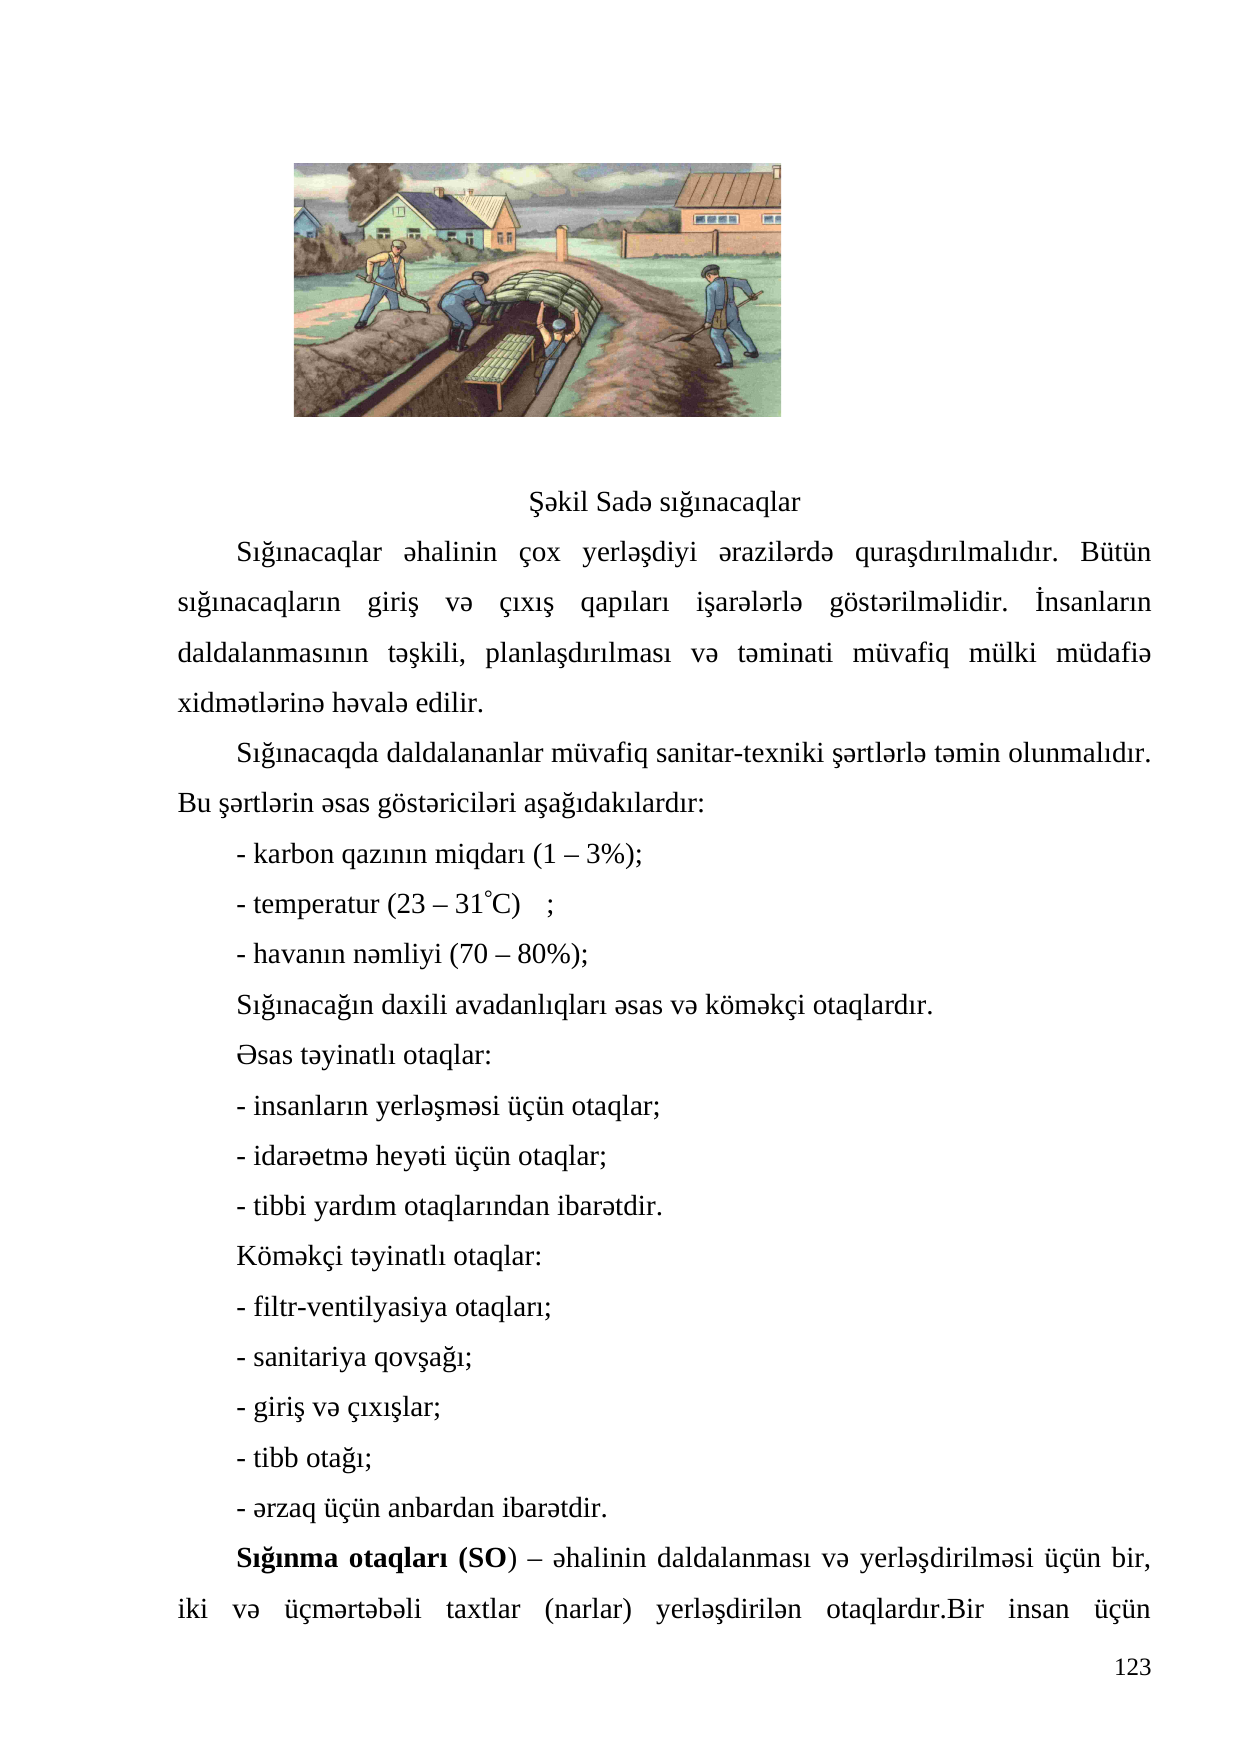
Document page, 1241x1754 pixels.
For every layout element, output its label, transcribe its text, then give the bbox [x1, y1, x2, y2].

text Əsas təyinatlı otaqlar: [177, 1037, 1152, 1071]
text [177, 1540, 1152, 1624]
text - insanların yerləşməsi üçün otaqlar; [177, 1088, 1152, 1121]
text Şəkil Sadə sığınacaqlar [177, 484, 1152, 517]
text - karbon qazının miqdarı (1 – 3%); [177, 836, 1152, 869]
text - ərzaq üçün anbardan ibarətdir. [177, 1490, 1152, 1524]
picture [293, 163, 782, 417]
text Sığınacaqlar əhalinin çox yerləşdiyi ərazilərdə quraşdırılmalıdır. Bütün sığınacaqların giriş və çıxış qapıları işarələrlə göstərilməlidir. İnsanların daldalanmasının təşkili, planlaşdırılması və təminati müvafiq mülki müdafiə xidmətlərinə həvalə edilir. [177, 534, 1152, 718]
text - tibbi yardım otaqlarından ibarətdir. [177, 1188, 1152, 1222]
text - idarəetmə heyəti üçün otaqlar; [177, 1138, 1152, 1171]
text Sığınacaqda daldalananlar müvafiq sanitar-texniki şərtlərlə təmin olunmalıdır. Bu şərtlərin əsas göstəriciləri aşağıdakılardır: [177, 735, 1152, 819]
text Sığınacağın daxili avadanlıqları əsas və köməkçi otaqlardır. [177, 987, 1152, 1021]
text - giriş və çıxışlar; [177, 1389, 1152, 1423]
text - filtr-ventilyasiya otaqları; [177, 1289, 1152, 1322]
text - havanın nəmliyi (70 – 80%); [177, 937, 1152, 970]
text - temperatur (23 – 31C) ; [177, 886, 1152, 920]
text - tibb otağı; [177, 1440, 1152, 1473]
text - sanitariya qovşağı; [177, 1339, 1152, 1373]
text Köməkçi təyinatlı otaqlar: [177, 1238, 1152, 1272]
